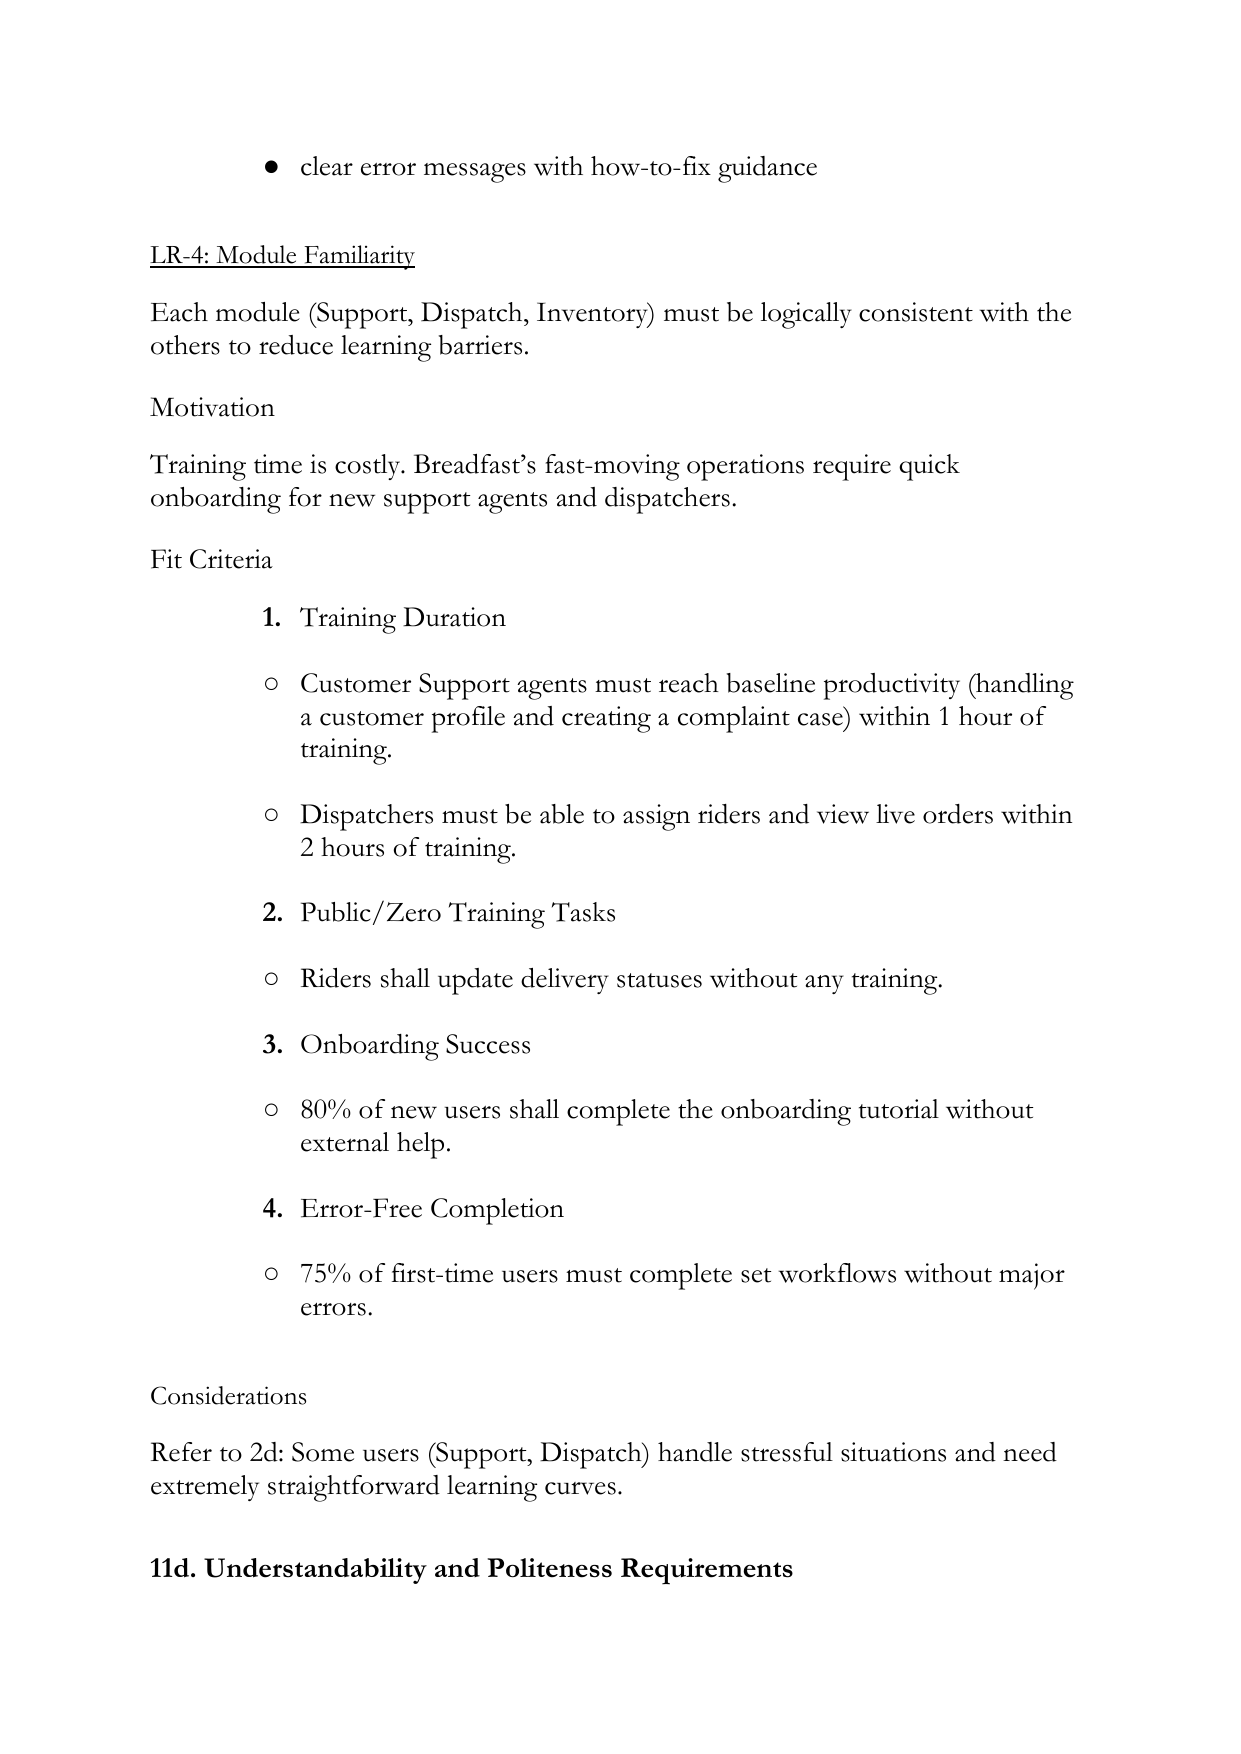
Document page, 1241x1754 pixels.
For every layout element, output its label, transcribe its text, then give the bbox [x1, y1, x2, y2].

subtitle Considerations [150, 1381, 1090, 1412]
subtitle clear error messages with how-to-fix guidance [225, 150, 1090, 216]
subtitle Customer Support agents must reach baseline productivity (handling a customer profile and creating a complaint case) within 1 hour of training. [262, 667, 1090, 798]
subtitle Onboarding Success [225, 1028, 1090, 1093]
subtitle Refer to 2d: Some users (Support, Dispatch) handle stressful situations and need extremely straightforward learning curves. [150, 1437, 1090, 1502]
subtitle Public/Zero Training Tasks [225, 897, 1090, 962]
subtitle Fit Criteria [150, 543, 1090, 576]
subtitle Training Duration [225, 601, 1090, 667]
subtitle Error-Free Completion [225, 1192, 1090, 1258]
subtitle Motivation [150, 391, 1090, 424]
subtitle LR-4: Module Familiarity [150, 241, 1090, 271]
subtitle Each module (Support, Dispatch, Inventory) must be logically consistent with the others to reduce learning barriers. [150, 296, 1090, 362]
subtitle 80% of new users shall complete the onboarding tutorial without external help. [262, 1093, 1090, 1192]
subtitle Training time is costly. Breadfast’s fast-moving operations require quick onboarding for new support agents and dispatchers. [150, 449, 1090, 514]
subtitle 75% of first-time users must complete set workflows without major errors. [262, 1258, 1090, 1356]
subtitle Dispatchers must be able to assign riders and view live orders within 2 hours of training. [262, 798, 1090, 897]
subtitle Riders shall update delivery statuses without any training. [262, 962, 1090, 1028]
subtitle 11d. Understandability and Politeness Requirements [150, 1552, 1090, 1585]
